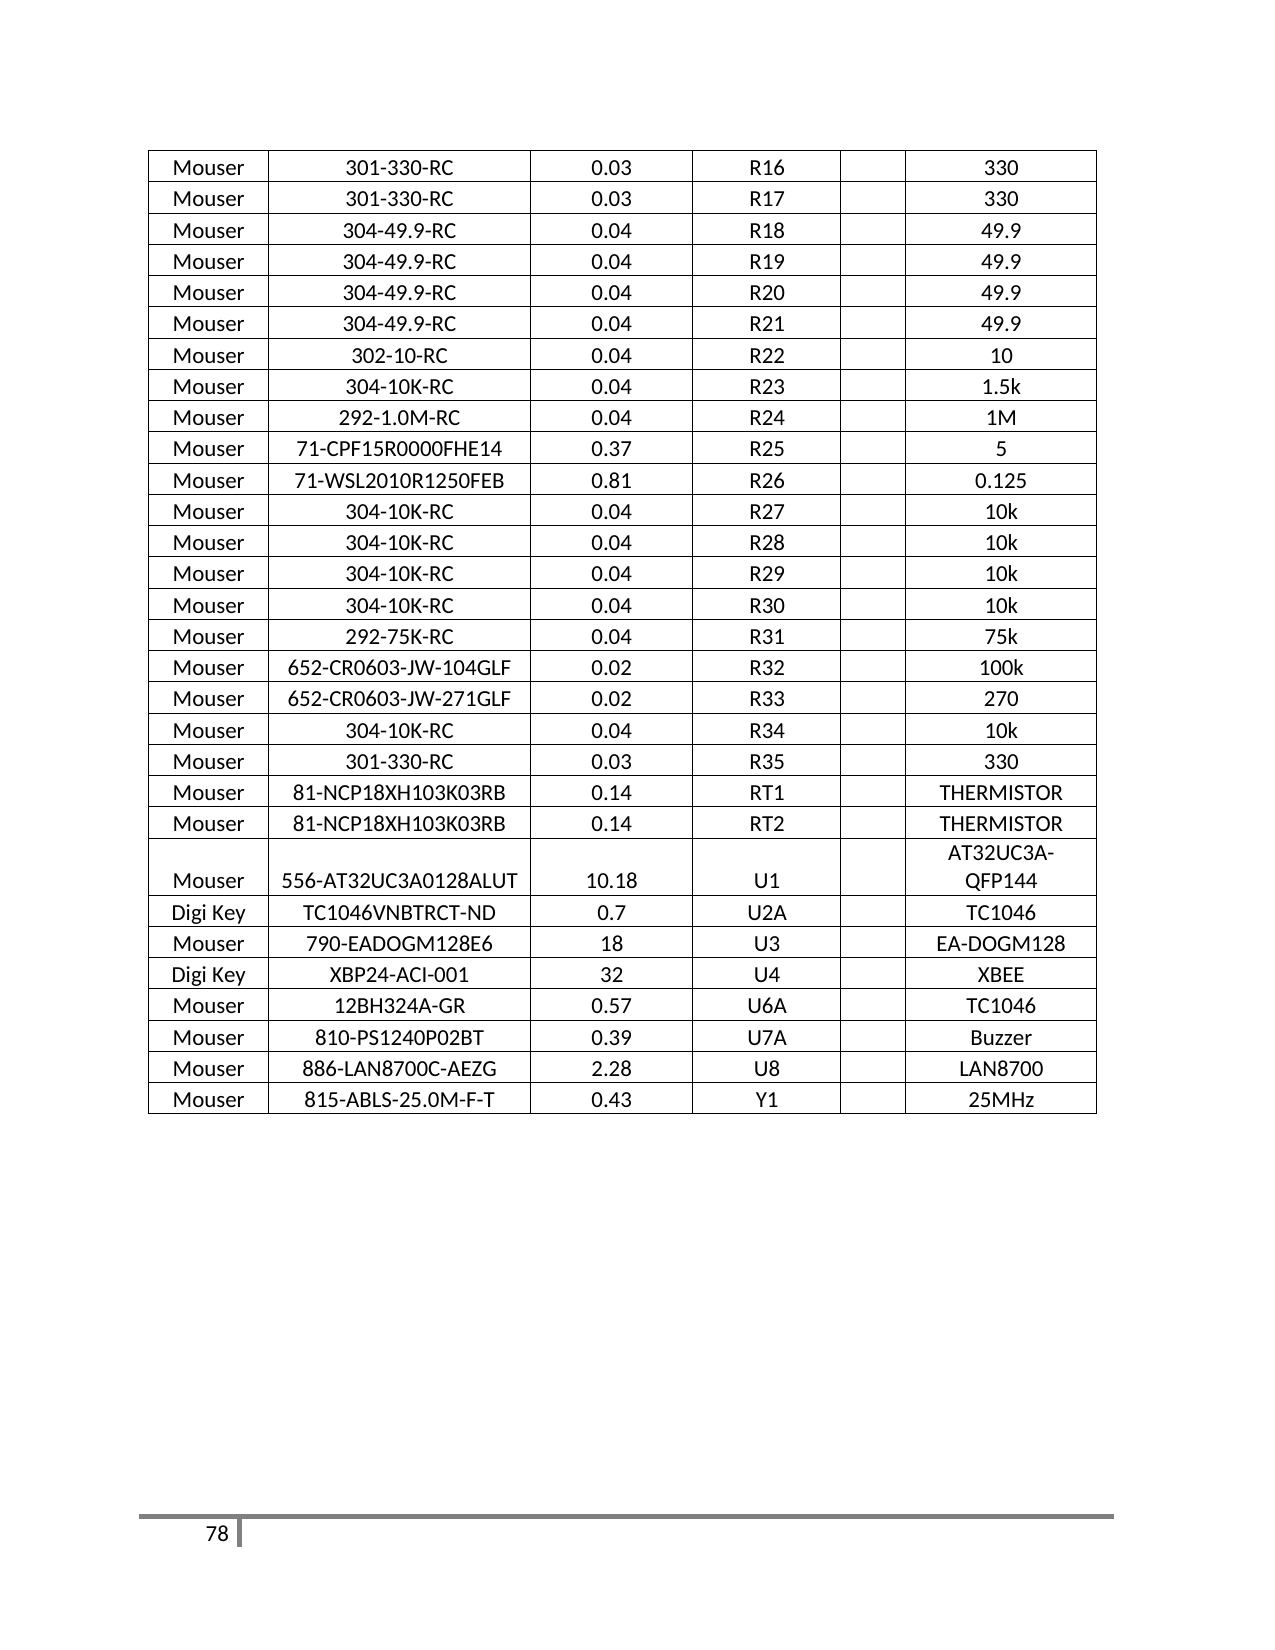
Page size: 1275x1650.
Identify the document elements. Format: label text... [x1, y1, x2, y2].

table_cell Digi Key [149, 896, 268, 926]
table_cell 301-330-RC [269, 745, 530, 775]
table_cell 0.04 [531, 339, 692, 369]
table_cell RT1 [693, 776, 840, 806]
table_cell U6A [693, 989, 840, 1019]
table_cell 71-CPF15R0000FHE14 [269, 432, 530, 462]
table_cell [841, 432, 905, 462]
table_cell Mouser [149, 927, 268, 957]
table_cell Mouser [149, 307, 268, 337]
table_cell 0.43 [531, 1083, 692, 1113]
table_cell 302-10-RC [269, 339, 530, 369]
table_cell 0.37 [531, 432, 692, 462]
table_cell [841, 339, 905, 369]
table_cell 330 [906, 182, 1096, 212]
table_cell R35 [693, 745, 840, 775]
table_cell 10k [906, 714, 1096, 744]
table_cell [841, 1083, 905, 1113]
table_cell R25 [693, 432, 840, 462]
table_cell Mouser [149, 276, 268, 306]
table_cell [841, 370, 905, 400]
table_cell 0.57 [531, 989, 692, 1019]
table_cell [841, 651, 905, 681]
table_cell Mouser [149, 620, 268, 650]
table_cell 0.04 [531, 245, 692, 275]
table_cell Mouser [149, 776, 268, 806]
table_cell R33 [693, 682, 840, 712]
table_cell 49.9 [906, 307, 1096, 337]
table_cell LAN8700 [906, 1052, 1096, 1082]
table_cell 0.81 [531, 464, 692, 494]
table_cell 304-49.9-RC [269, 214, 530, 244]
table_cell 292-1.0M-RC [269, 401, 530, 431]
table_cell U1 [693, 839, 840, 894]
table_cell XBEE [906, 958, 1096, 988]
table_cell Mouser [149, 339, 268, 369]
table_cell [841, 401, 905, 431]
table_cell 301-330-RC [269, 182, 530, 212]
table_cell [841, 807, 905, 837]
table_cell R27 [693, 495, 840, 525]
table_cell R26 [693, 464, 840, 494]
table_cell Mouser [149, 1083, 268, 1113]
table_cell Mouser [149, 989, 268, 1019]
table_cell Mouser [149, 557, 268, 587]
table_cell Mouser [149, 214, 268, 244]
table_cell 0.04 [531, 307, 692, 337]
table_cell EA-DOGM128 [906, 927, 1096, 957]
table_cell 1M [906, 401, 1096, 431]
table_cell 815-ABLS-25.0M-F-T [269, 1083, 530, 1113]
table_cell 556-AT32UC3A0128ALUT [269, 839, 530, 894]
table_cell 1.5k [906, 370, 1096, 400]
table_cell R17 [693, 182, 840, 212]
table_cell R34 [693, 714, 840, 744]
table_cell 652-CR0603-JW-271GLF [269, 682, 530, 712]
table_cell [841, 1052, 905, 1082]
table_cell 0.04 [531, 401, 692, 431]
table_cell [841, 927, 905, 957]
table_cell R32 [693, 651, 840, 681]
table_cell R24 [693, 401, 840, 431]
table_cell [841, 307, 905, 337]
table_cell R22 [693, 339, 840, 369]
table_cell 0.04 [531, 370, 692, 400]
table_cell R30 [693, 589, 840, 619]
table_cell 0.04 [531, 495, 692, 525]
table_cell Mouser [149, 495, 268, 525]
table_cell U4 [693, 958, 840, 988]
table_cell 2.28 [531, 1052, 692, 1082]
table_cell 0.04 [531, 214, 692, 244]
table_cell [841, 276, 905, 306]
table_cell Mouser [149, 714, 268, 744]
table_cell [841, 714, 905, 744]
table_cell 0.04 [531, 526, 692, 556]
table_cell U2A [693, 896, 840, 926]
table_cell 652-CR0603-JW-104GLF [269, 651, 530, 681]
table_cell 0.14 [531, 807, 692, 837]
table_cell [841, 776, 905, 806]
table_cell 81-NCP18XH103K03RB [269, 776, 530, 806]
table_cell 304-49.9-RC [269, 276, 530, 306]
table_cell 18 [531, 927, 692, 957]
table_cell THERMISTOR [906, 776, 1096, 806]
table_cell R19 [693, 245, 840, 275]
table_cell 301-330-RC [269, 151, 530, 181]
table_cell 304-49.9-RC [269, 307, 530, 337]
table_cell 10k [906, 589, 1096, 619]
table_cell 49.9 [906, 276, 1096, 306]
table_cell 292-75K-RC [269, 620, 530, 650]
table_cell 304-10K-RC [269, 714, 530, 744]
table_cell Mouser [149, 182, 268, 212]
table_cell 304-10K-RC [269, 370, 530, 400]
table_cell 304-10K-RC [269, 589, 530, 619]
table_cell Mouser [149, 807, 268, 837]
table_cell Mouser [149, 464, 268, 494]
table_cell Mouser [149, 682, 268, 712]
table_cell TC1046 [906, 989, 1096, 1019]
table_cell Y1 [693, 1083, 840, 1113]
table_cell 100k [906, 651, 1096, 681]
table_cell 0.125 [906, 464, 1096, 494]
table_cell 304-10K-RC [269, 495, 530, 525]
table_cell THERMISTOR [906, 807, 1096, 837]
table_cell 304-10K-RC [269, 557, 530, 587]
table_cell 304-10K-RC [269, 526, 530, 556]
table_cell 49.9 [906, 245, 1096, 275]
table_cell R29 [693, 557, 840, 587]
table_cell [841, 745, 905, 775]
table_cell 0.02 [531, 682, 692, 712]
table_cell 75k [906, 620, 1096, 650]
table_cell 0.7 [531, 896, 692, 926]
table_cell 32 [531, 958, 692, 988]
table_cell Mouser [149, 1021, 268, 1051]
table_cell Mouser [149, 745, 268, 775]
table_cell 330 [906, 151, 1096, 181]
table_cell 0.03 [531, 182, 692, 212]
table_cell Mouser [149, 526, 268, 556]
table_cell 71-WSL2010R1250FEB [269, 464, 530, 494]
table_cell 10.18 [531, 839, 692, 894]
table_cell Digi Key [149, 958, 268, 988]
table_cell 0.39 [531, 1021, 692, 1051]
table_cell 330 [906, 745, 1096, 775]
table_cell 5 [906, 432, 1096, 462]
table_cell 10k [906, 526, 1096, 556]
table_cell RT2 [693, 807, 840, 837]
table_cell Mouser [149, 839, 268, 894]
table_cell [841, 464, 905, 494]
table_cell TC1046 [906, 896, 1096, 926]
table_cell 49.9 [906, 214, 1096, 244]
table_cell 0.03 [531, 151, 692, 181]
table_cell 25MHz [906, 1083, 1096, 1113]
table_cell Mouser [149, 589, 268, 619]
table_cell R16 [693, 151, 840, 181]
table_cell 270 [906, 682, 1096, 712]
table_cell 0.04 [531, 714, 692, 744]
table_cell U8 [693, 1052, 840, 1082]
table_cell Mouser [149, 651, 268, 681]
table_cell Mouser [149, 370, 268, 400]
table_cell 790-EADOGM128E6 [269, 927, 530, 957]
table_cell Mouser [149, 1052, 268, 1082]
table_cell Mouser [149, 151, 268, 181]
table_cell AT32UC3A-QFP144 [906, 839, 1096, 894]
table_cell [841, 896, 905, 926]
table_cell 0.04 [531, 589, 692, 619]
table_cell [841, 989, 905, 1019]
table_cell U7A [693, 1021, 840, 1051]
table_cell R31 [693, 620, 840, 650]
table_cell [841, 589, 905, 619]
table_cell [841, 245, 905, 275]
table_cell [841, 682, 905, 712]
table_cell 886-LAN8700C-AEZG [269, 1052, 530, 1082]
table_cell U3 [693, 927, 840, 957]
table_cell XBP24-ACI-001 [269, 958, 530, 988]
table_cell 0.03 [531, 745, 692, 775]
table_cell [841, 526, 905, 556]
table_cell [841, 557, 905, 587]
table_cell 0.04 [531, 620, 692, 650]
table_cell [841, 182, 905, 212]
table_cell 0.04 [531, 276, 692, 306]
table_cell 810-PS1240P02BT [269, 1021, 530, 1051]
table_cell R18 [693, 214, 840, 244]
table_cell 10k [906, 495, 1096, 525]
table_cell 304-49.9-RC [269, 245, 530, 275]
table_cell [841, 1021, 905, 1051]
table_cell [841, 495, 905, 525]
table_cell R23 [693, 370, 840, 400]
table_cell Mouser [149, 245, 268, 275]
table_cell 0.02 [531, 651, 692, 681]
table_cell 12BH324A-GR [269, 989, 530, 1019]
table_cell 0.04 [531, 557, 692, 587]
table_cell Mouser [149, 401, 268, 431]
table_cell 10k [906, 557, 1096, 587]
table_cell 0.14 [531, 776, 692, 806]
table_cell 81-NCP18XH103K03RB [269, 807, 530, 837]
table_cell [841, 620, 905, 650]
table_cell [841, 214, 905, 244]
table_cell R21 [693, 307, 840, 337]
table_cell Mouser [149, 432, 268, 462]
table_cell [841, 958, 905, 988]
table_cell R20 [693, 276, 840, 306]
table_cell [841, 151, 905, 181]
table_cell Buzzer [906, 1021, 1096, 1051]
table_cell R28 [693, 526, 840, 556]
table_cell TC1046VNBTRCT-ND [269, 896, 530, 926]
table_cell 10 [906, 339, 1096, 369]
table_cell [841, 839, 905, 894]
